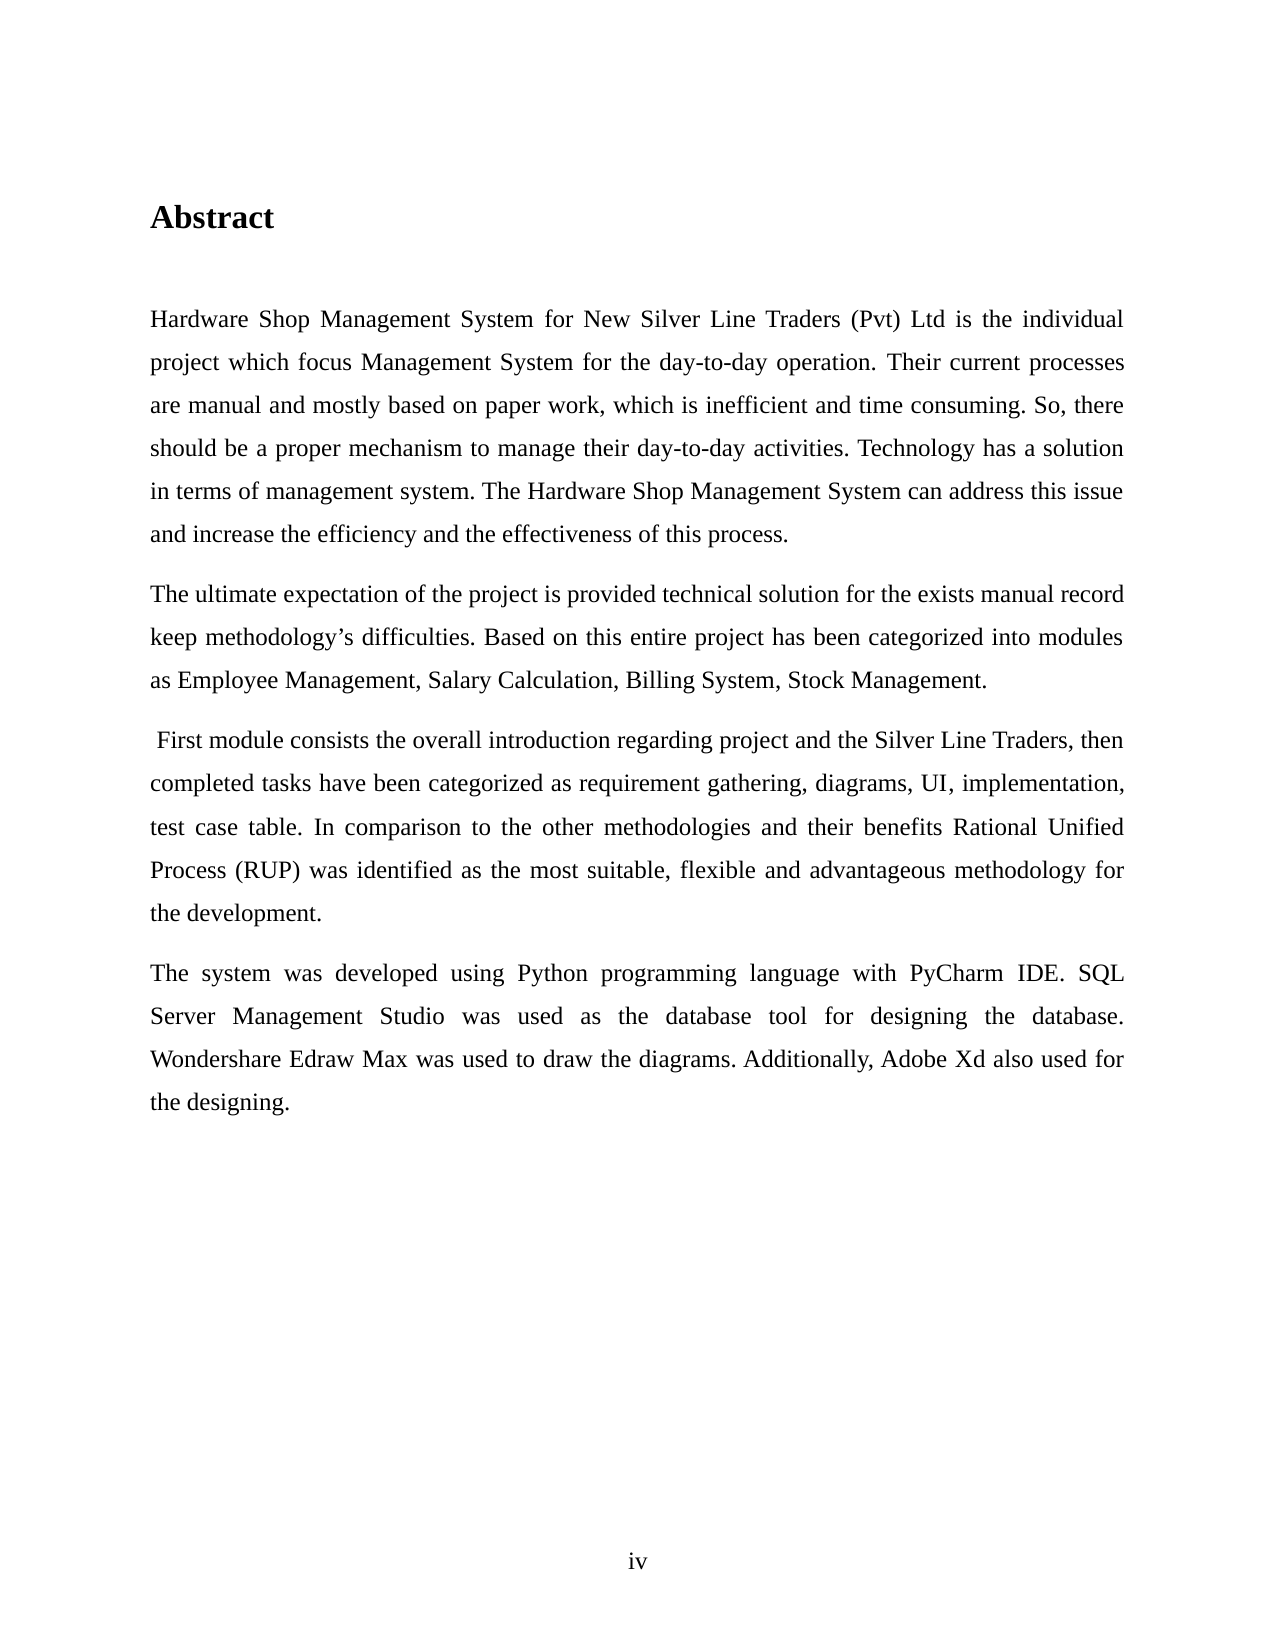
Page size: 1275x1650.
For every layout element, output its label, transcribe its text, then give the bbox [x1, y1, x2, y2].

text The system was developed using Python programming language with PyCharm IDE. SQL Server Management Studio was used as the database tool for designing the database. Wondershare Edraw Max was used to draw the diagrams. Additionally, Adobe Xd also used for the designing. [150, 958, 1125, 1116]
text Hardware Shop Management System for New Silver Line Traders (Pvt) Ltd is the individual project which focus Management System for the day-to-day operation. Their current processes are manual and mostly based on paper work, which is inefficient and time consuming. So, there should be a proper mechanism to manage their day-to-day activities. Technology has a solution in terms of management system. The Hardware Shop Management System can address this issue and increase the efficiency and the effectiveness of this process. [150, 304, 1125, 548]
text The ultimate expectation of the project is provided technical solution for the exists manual record keep methodology’s difficulties. Based on this entire project has been categorized into modules as Employee Management, Salary Calculation, Billing System, Stock Management. [150, 579, 1125, 694]
text First module consists the overall introduction regarding project and the Silver Line Traders, then completed tasks have been categorized as requirement gathering, diagrams, UI, implementation, test case table. In comparison to the other methodologies and their benefits Rational Unified Process (RUP) was identified as the most suitable, flexible and advantageous methodology for the development. [150, 725, 1125, 927]
subtitle Abstract [150, 198, 1125, 236]
